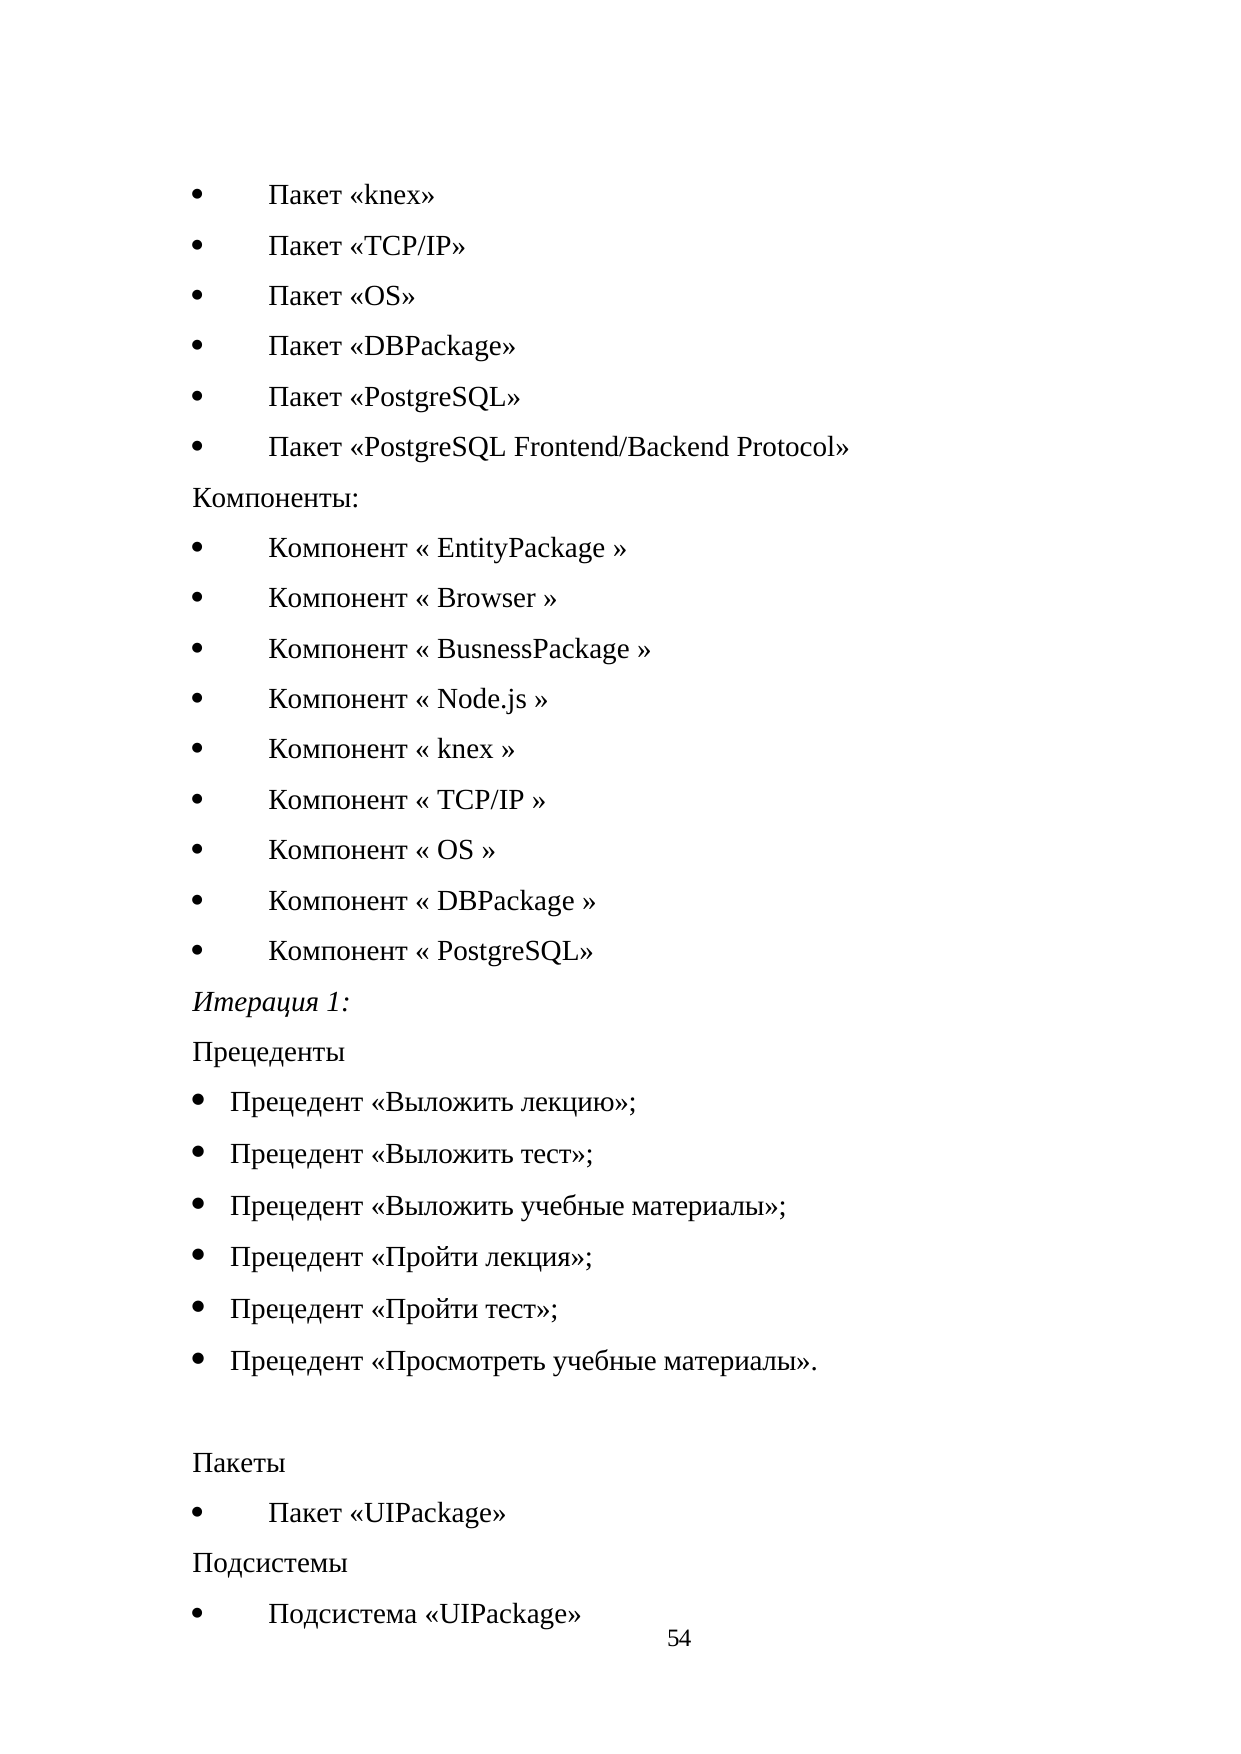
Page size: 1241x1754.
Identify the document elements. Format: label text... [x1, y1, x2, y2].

list Прецедент «Пройти тест»; [192, 1291, 1181, 1326]
list Прецедент «Просмотреть учебные материалы». [192, 1343, 1181, 1377]
text Компонент « knex » [118, 732, 1181, 765]
text Компонент « TCP/IP » [118, 782, 1181, 816]
text Прецеденты [192, 1034, 1181, 1068]
text Компонент « OS » [118, 832, 1181, 866]
text Компонент « Browser » [118, 580, 1181, 614]
text Пакет «DBPackage» [118, 328, 1181, 362]
text Компонент « Node.js » [118, 681, 1181, 715]
text Пакет «PostgreSQL Frontend/Backend Protocol» [118, 429, 1181, 463]
list Прецедент «Выложить тест»; [192, 1136, 1181, 1171]
text Пакет «knex» [118, 177, 1181, 211]
text Пакеты [192, 1445, 1181, 1478]
text Итерация 1: [192, 984, 1181, 1017]
list Прецедент «Выложить лекцию»; [192, 1084, 1181, 1119]
list Прецедент «Пройти лекция»; [192, 1239, 1181, 1274]
text Компонент « EntityPackage » [118, 530, 1181, 564]
text Пакет «PostgreSQL» [118, 379, 1181, 412]
text Компонент « BusnessPackage » [118, 631, 1181, 664]
text Компоненты: [118, 480, 1181, 513]
text Компонент « DBPackage » [118, 883, 1181, 917]
text Подсистема «UIPackage» [118, 1596, 1181, 1629]
text Подсистемы [192, 1545, 1181, 1579]
text Пакет «UIPackage» [118, 1495, 1181, 1529]
text Пакет «TCP/IP» [118, 228, 1181, 261]
text Пакет «OS» [118, 278, 1181, 312]
list Прецедент «Выложить учебные материалы»; [192, 1188, 1181, 1222]
text Компонент « PostgreSQL» [118, 933, 1181, 967]
